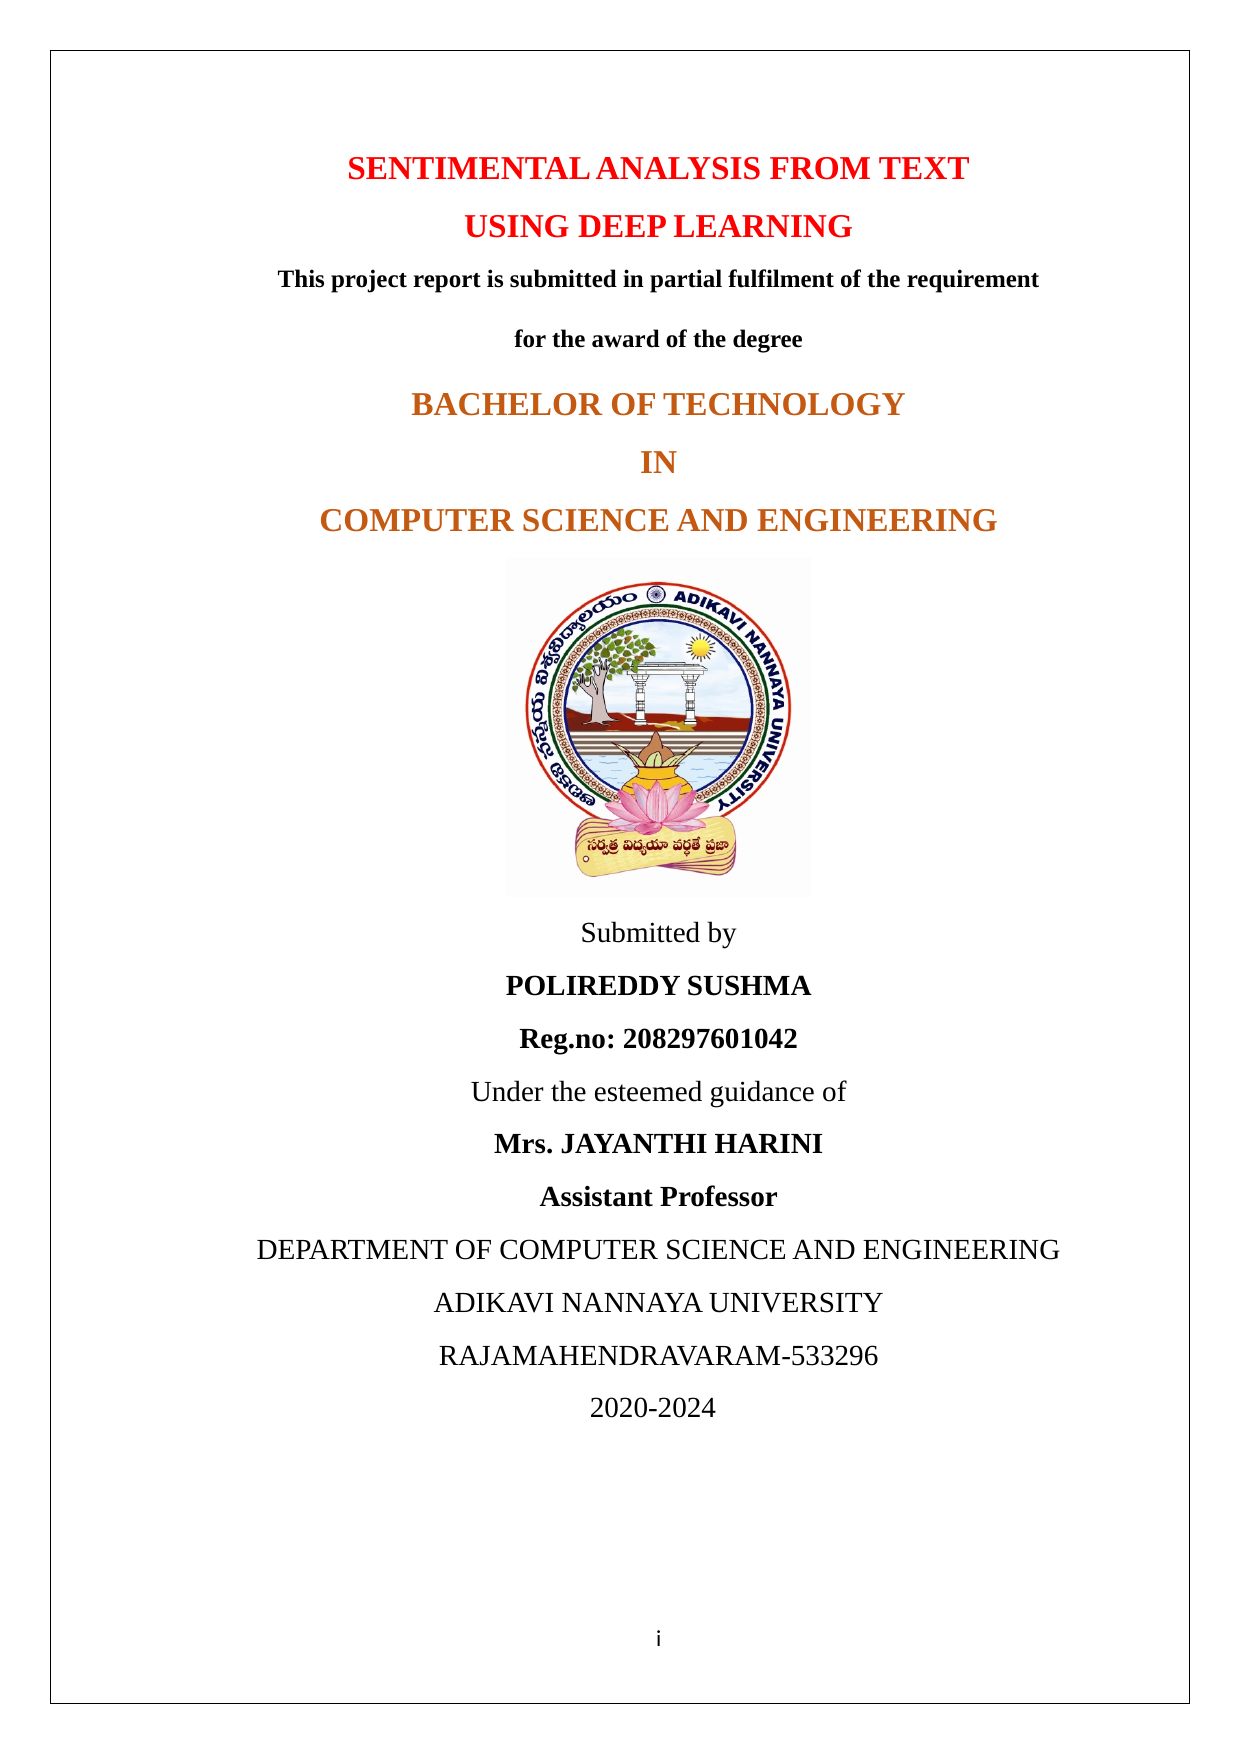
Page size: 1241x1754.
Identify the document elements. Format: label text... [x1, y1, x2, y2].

text Submitted by [225, 915, 1092, 949]
text USING DEEP LEARNING [225, 206, 1092, 244]
text BACHELOR OF TECHNOLOGY [225, 384, 1092, 422]
text for the award of the degree [225, 324, 1092, 353]
text COMPUTER SCIENCE AND ENGINEERING [225, 500, 1092, 538]
text Reg.no: 208297601042 [225, 1021, 1092, 1054]
text POLIREDDY SUSHMA [225, 968, 1092, 1002]
text 2020-2024 [225, 1391, 1092, 1424]
text IN [225, 442, 1092, 480]
text Under the esteemed guidance of [225, 1074, 1092, 1107]
text This project report is submitted in partial fulfilment of the requirement [225, 264, 1092, 293]
text RAJAMAHENDRAVARAM-533296 [225, 1338, 1092, 1371]
text ADIKAVI NANNAYA UNIVERSITY [225, 1285, 1092, 1318]
text Assistant Professor [225, 1179, 1092, 1213]
text SENTIMENTAL ANALYSIS FROM TEXT [225, 148, 1092, 187]
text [225, 1232, 1092, 1266]
text Mrs. JAYANTHI HARINI [225, 1126, 1092, 1160]
picture [506, 557, 812, 897]
